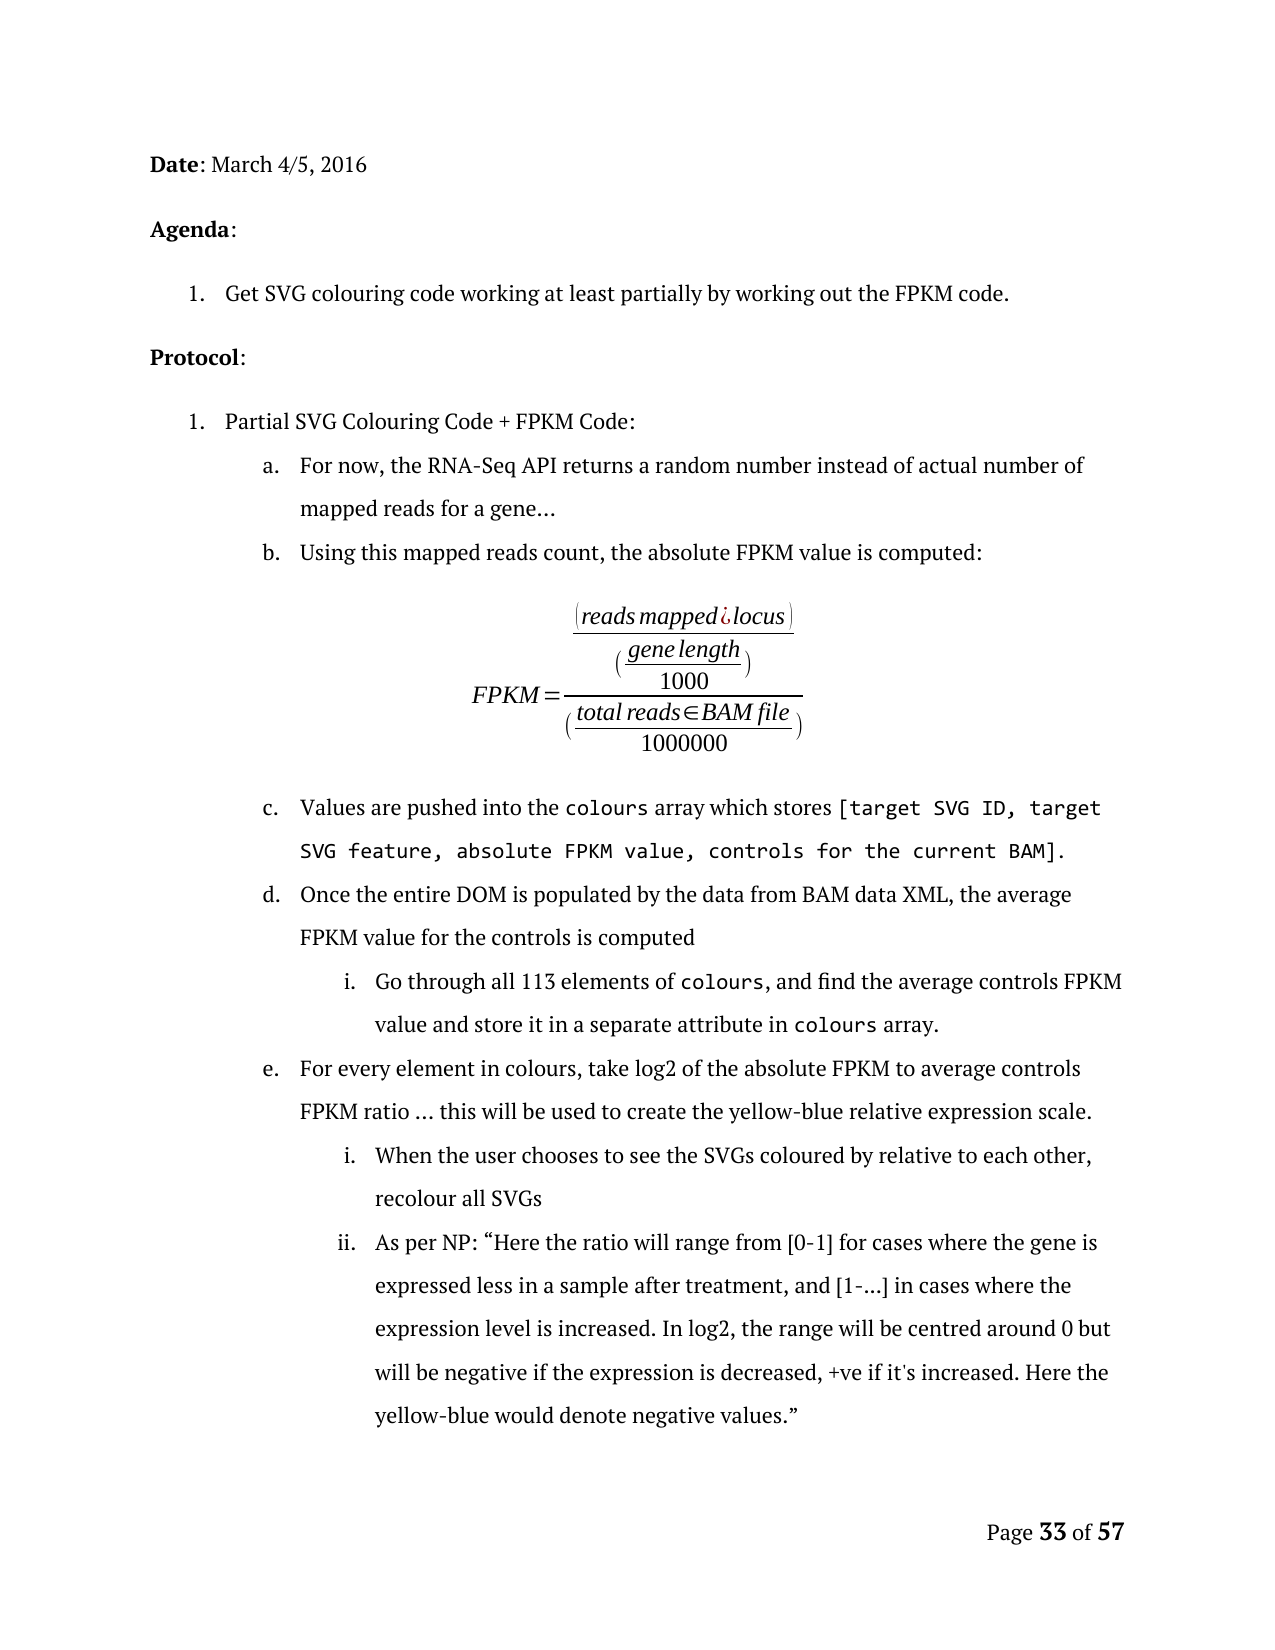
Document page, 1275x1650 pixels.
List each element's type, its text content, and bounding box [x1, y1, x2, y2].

list Partial SVG Colouring Code + FPKM Code: [187, 407, 1125, 436]
list For now, the RNA-Seq API returns a random number instead of actual number of mapped reads for a gene… [262, 451, 1125, 523]
text Date: March 4/5, 2016 [150, 150, 1125, 179]
list When the user chooses to see the SVGs coloured by relative to each other, recolour all SVGs [356, 1140, 1125, 1213]
list For every element in colours, take log2 of the absolute FPKM to average controls FPKM ratio … this will be used to create the yellow-blue relative expression scale. [262, 1053, 1125, 1126]
text Protocol: [150, 343, 1125, 372]
list Values are pushed into the colours array which stores [target SVG ID, target SVG feature, absolute FPKM value, controls for the current BAM]. [262, 793, 1125, 865]
text Agenda: [150, 214, 1125, 243]
list Using this mapped reads count, the absolute FPKM value is computed: [262, 537, 1125, 566]
list Get SVG colouring code working at least partially by working out the FPKM code. [187, 278, 1125, 307]
list Go through all 113 elements of colours, and find the average controls FPKM value and store it in a separate attribute in colours array. [356, 967, 1125, 1039]
list Once the entire DOM is populated by the data from BAM data XML, the average FPKM value for the controls is computed [262, 880, 1125, 952]
list As per NP: “Here the ratio will range from [0-1] for cases where the gene is expressed less in a sample after treatment, and [1-...] in cases where the expression level is increased. In log2, the range will be centred around 0 but will be negative if the expression is decreased, +ve if it's increased. Here the yellow-blue would denote negative values.” [356, 1227, 1125, 1430]
